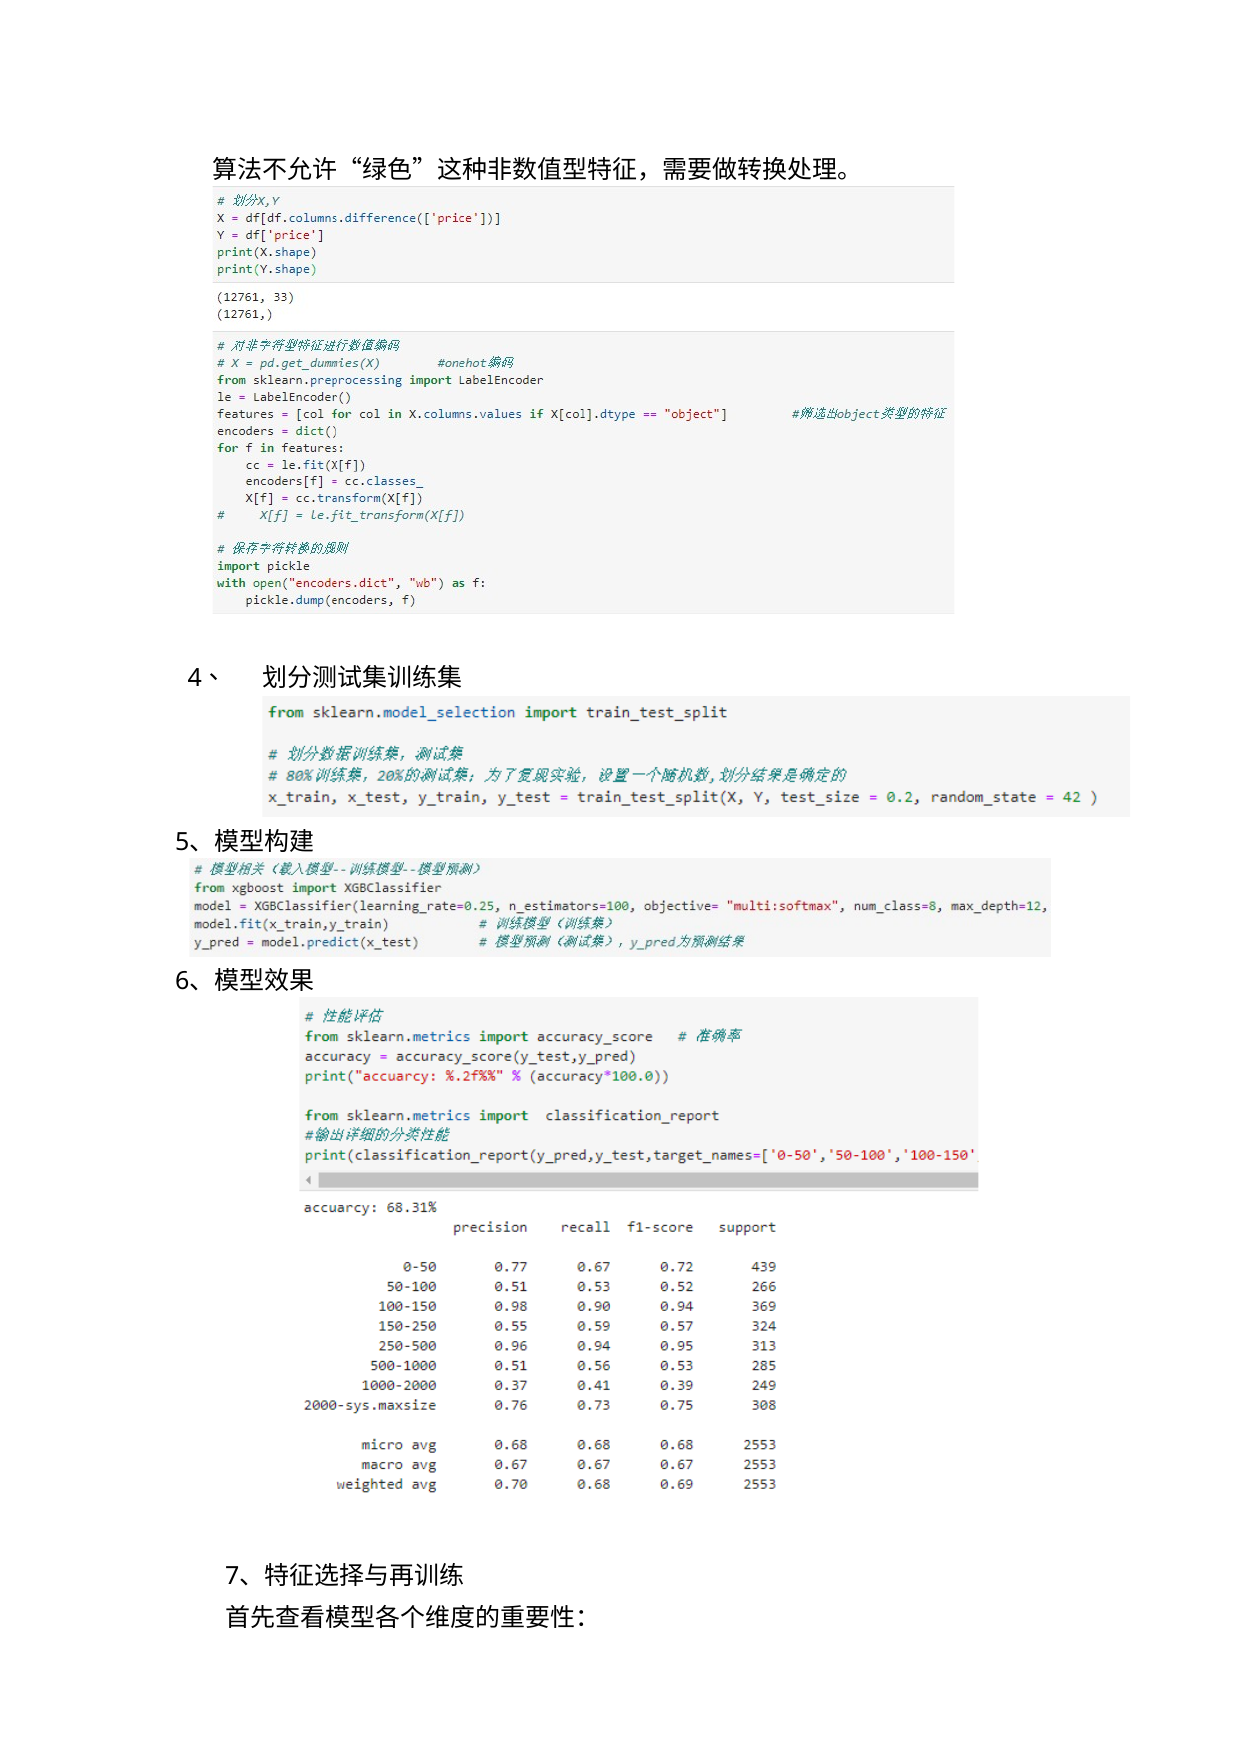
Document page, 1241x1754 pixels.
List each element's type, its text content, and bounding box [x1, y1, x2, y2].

text 首先查看模型各个维度的重要性： [175, 1593, 1065, 1634]
picture [299, 997, 979, 1504]
text 6、模型效果 [175, 956, 1065, 998]
text 7、特征选择与再训练 [175, 1551, 1065, 1593]
subtitle 划分测试集训练集 [187, 657, 1065, 693]
text 5、模型构建 [175, 817, 1065, 858]
picture [212, 186, 955, 614]
picture [262, 696, 1130, 817]
text 算法不允许“绿色”这种非数值型特征，需要做转换处理。 [187, 150, 1065, 186]
picture [189, 858, 1051, 957]
